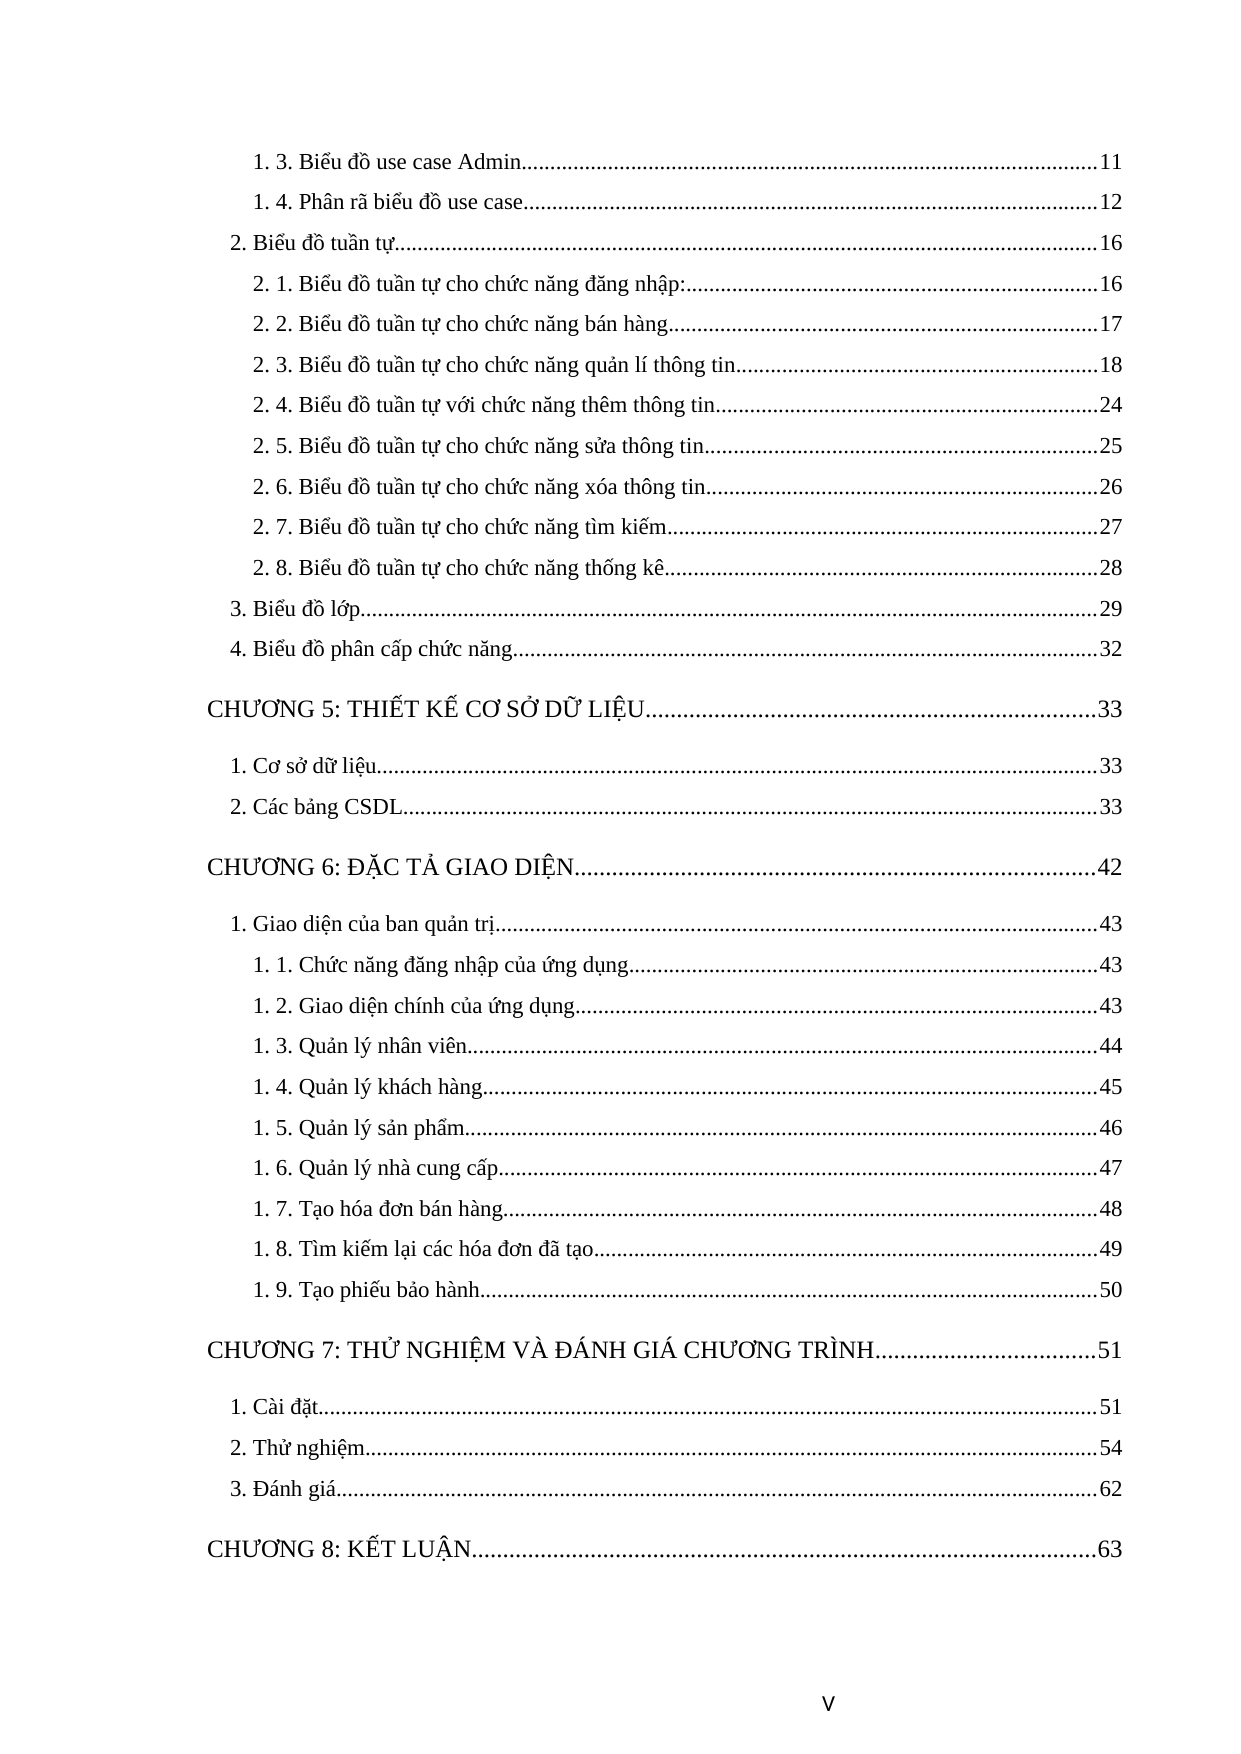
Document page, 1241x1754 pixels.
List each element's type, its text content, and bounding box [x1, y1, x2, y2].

text 1. 9. Tạo phiếu bảo hành 50 [253, 1276, 1122, 1302]
text 2. 5. Biểu đồ tuần tự cho chức năng sửa thông tin 25 [253, 432, 1122, 458]
text CHƯƠNG 5: THIẾT KẾ CƠ SỞ DỮ LIỆU 33 [207, 694, 1122, 723]
text 1. 2. Giao diện chính của ứng dụng 43 [253, 992, 1122, 1018]
text 1. 7. Tạo hóa đơn bán hàng 48 [253, 1195, 1122, 1221]
text 3. Đánh giá 62 [230, 1474, 1122, 1501]
text 1. 5. Quản lý sản phẩm 46 [253, 1113, 1122, 1140]
text 2. 2. Biểu đồ tuần tự cho chức năng bán hàng 17 [253, 310, 1122, 337]
text 2. Thử nghiệm 54 [230, 1434, 1122, 1460]
text 1. 4. Quản lý khách hàng 45 [253, 1073, 1122, 1099]
text 1. Cơ sở dữ liệu 33 [230, 752, 1122, 779]
text 1. 8. Tìm kiếm lại các hóa đơn đã tạo 49 [253, 1235, 1122, 1262]
text 2. 8. Biểu đồ tuần tự cho chức năng thống kê 28 [253, 554, 1122, 580]
text 2. Biểu đồ tuần tự 16 [230, 229, 1122, 255]
text 1. 3. Biểu đồ use case Admin 11 [253, 148, 1122, 174]
text 2. 4. Biểu đồ tuần tự với chức năng thêm thông tin 24 [253, 391, 1122, 418]
text 1. Giao diện của ban quản trị 43 [230, 910, 1122, 937]
text 2. 6. Biểu đồ tuần tự cho chức năng xóa thông tin 26 [253, 473, 1122, 499]
text 3. Biểu đồ lớp 29 [230, 594, 1122, 621]
text 4. Biểu đồ phân cấp chức năng 32 [230, 635, 1122, 662]
text 1. 6. Quản lý nhà cung cấp 47 [253, 1154, 1122, 1181]
text 2. Các bảng CSDL 33 [230, 793, 1122, 819]
text CHƯƠNG 7: THỬ NGHIỆM VÀ ĐÁNH GIÁ CHƯƠNG TRÌNH 51 [207, 1335, 1122, 1364]
text 1. 1. Chức năng đăng nhập của ứng dụng 43 [253, 951, 1122, 977]
text 1. 4. Phân rã biểu đồ use case. 12 [253, 188, 1122, 215]
text 1. 3. Quản lý nhân viên 44 [253, 1032, 1122, 1059]
text 2. 1. Biểu đồ tuần tự cho chức năng đăng nhập: 16 [253, 269, 1122, 296]
text 1. Cài đặt 51 [230, 1393, 1122, 1420]
text CHƯƠNG 6: ĐẶC TẢ GIAO DIỆN 42 [207, 852, 1122, 881]
text 2. 7. Biểu đồ tuần tự cho chức năng tìm kiếm 27 [253, 513, 1122, 540]
text CHƯƠNG 8: KẾT LUẬN 63 [207, 1534, 1122, 1563]
text 2. 3. Biểu đồ tuần tự cho chức năng quản lí thông tin 18 [253, 351, 1122, 377]
